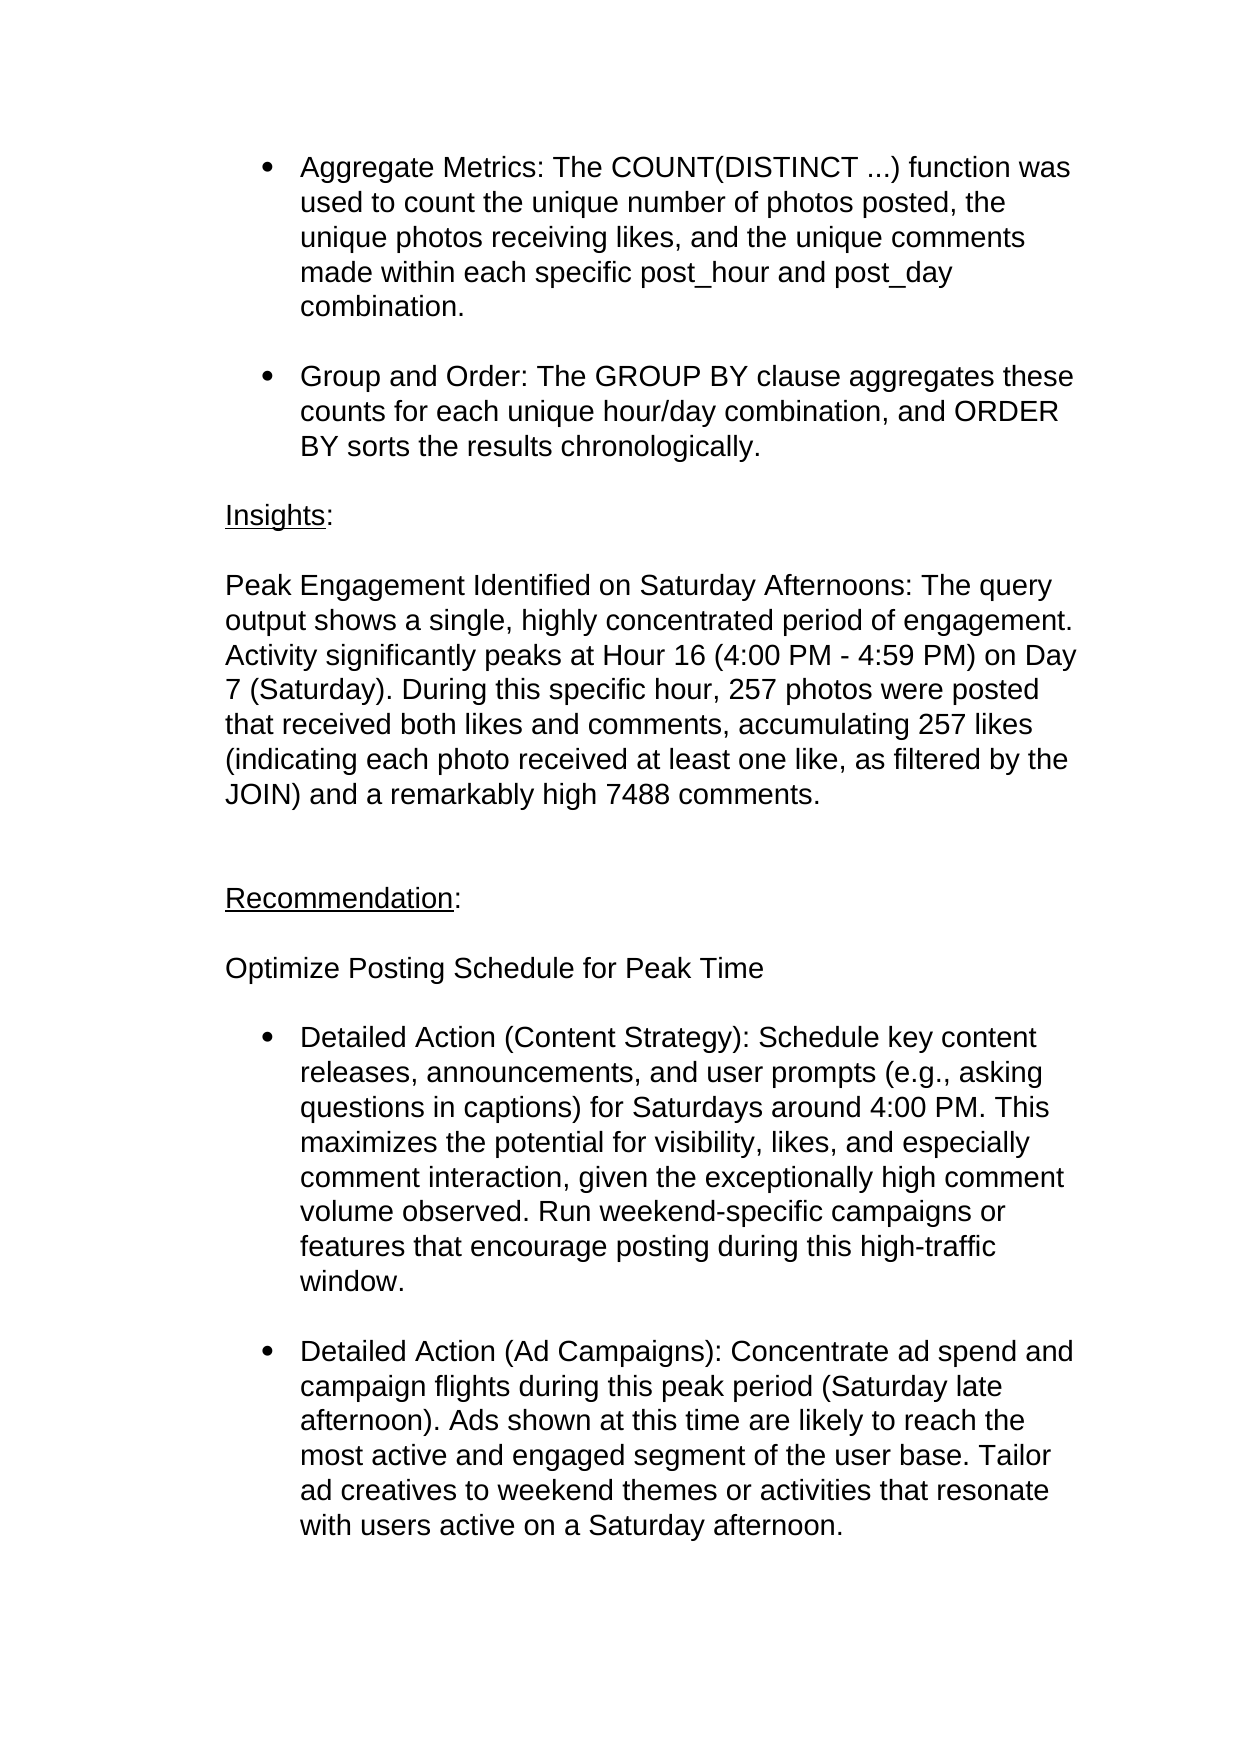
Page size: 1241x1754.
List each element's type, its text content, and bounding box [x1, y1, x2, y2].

list Detailed Action (Content Strategy): Schedule key content releases, announcements, and user prompts (e.g., asking questions in captions) for Saturdays around 4:00 PM. This maximizes the potential for visibility, likes, and especially comment interaction, given the exceptionally high comment volume observed. Run weekend-specific campaigns or features that encourage posting during this high-traffic window. [262, 1020, 1090, 1297]
list Detailed Action (Ad Campaigns): Concentrate ad spend and campaign flights during this peak period (Saturday late afternoon). Ads shown at this time are likely to reach the most active and engaged segment of the user base. Tailor ad creatives to weekend themes or activities that resonate with users active on a Saturday afternoon. [262, 1333, 1090, 1541]
list Group and Order: The GROUP BY clause aggregates these counts for each unique hour/day combination, and ORDER BY sorts the results chronologically. [262, 359, 1090, 462]
text Peak Engagement Identified on Saturday Afternoons: The query output shows a single, highly concentrated period of engagement. Activity significantly peaks at Hour 16 (4:00 PM - 4:59 PM) on Day 7 (Saturday). During this specific hour, 257 photos were posted that received both likes and comments, accumulating 257 likes (indicating each photo received at least one like, as filtered by the JOIN) and a remarkably high 7488 comments. [225, 568, 1090, 810]
text Recommendation: [225, 881, 1090, 914]
text Optimize Posting Schedule for Peak Time [225, 951, 1090, 984]
list Aggregate Metrics: The COUNT(DISTINCT ...) function was used to count the unique number of photos posted, the unique photos receiving likes, and the unique comments made within each specific post_hour and post_day combination. [262, 150, 1090, 323]
text Insights: [225, 498, 1090, 532]
